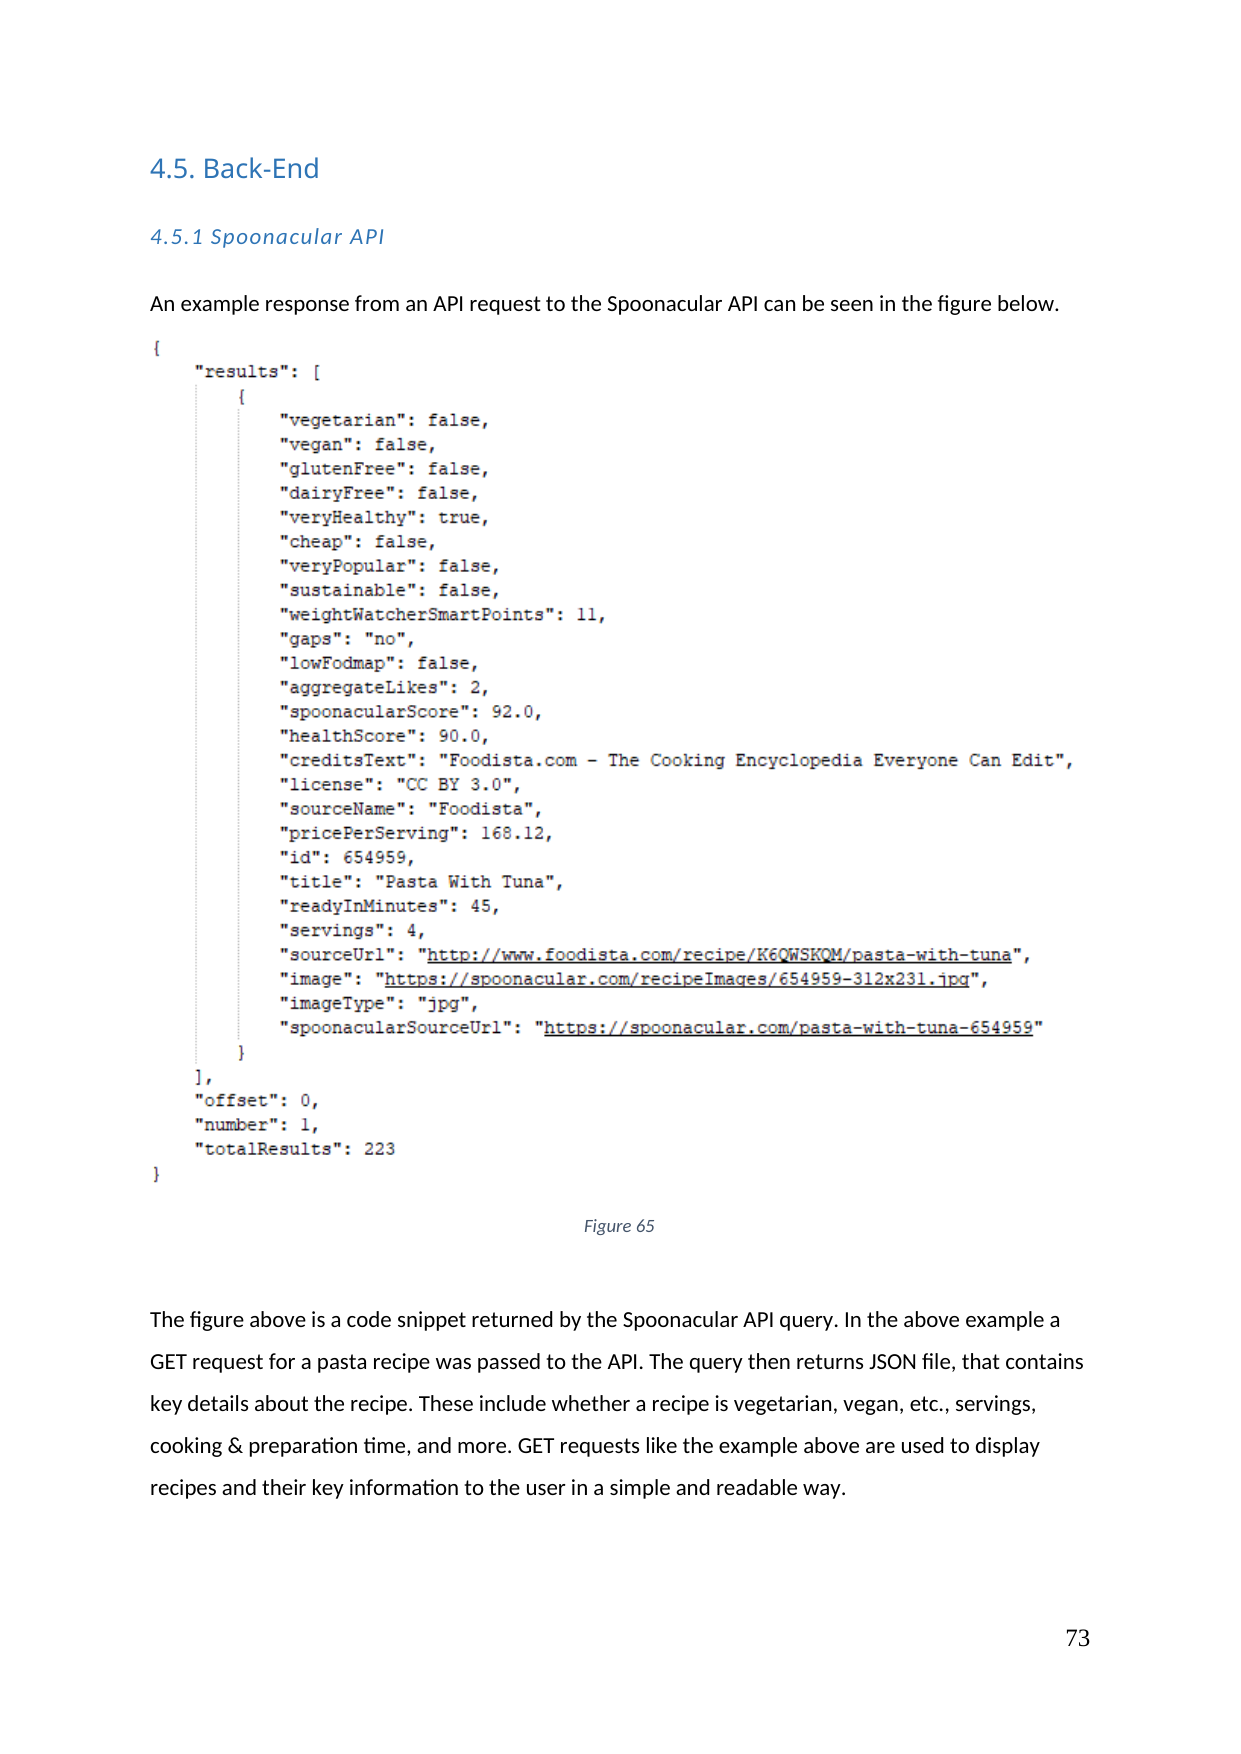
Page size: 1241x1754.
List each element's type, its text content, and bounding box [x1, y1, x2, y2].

text An example response from an API request to the Spoonacular API can be seen in the figure below. [150, 289, 1090, 317]
subtitle 4.5.1 Spoonacular API [150, 222, 1090, 250]
text The figure above is a code snippet returned by the Spoonacular API query. In the above example a GET request for a pasta recipe was passed to the API. The query then returns JSON file, that contains key details about the recipe. These include whether a recipe is vegetarian, vegan, etc., servings, cooking & preparation time, and more. GET requests like the example above are used to display recipes and their key information to the user in a simple and readable way. [150, 1305, 1090, 1501]
subtitle 4.5. Back-End [150, 150, 1090, 187]
picture [150, 335, 1091, 1196]
